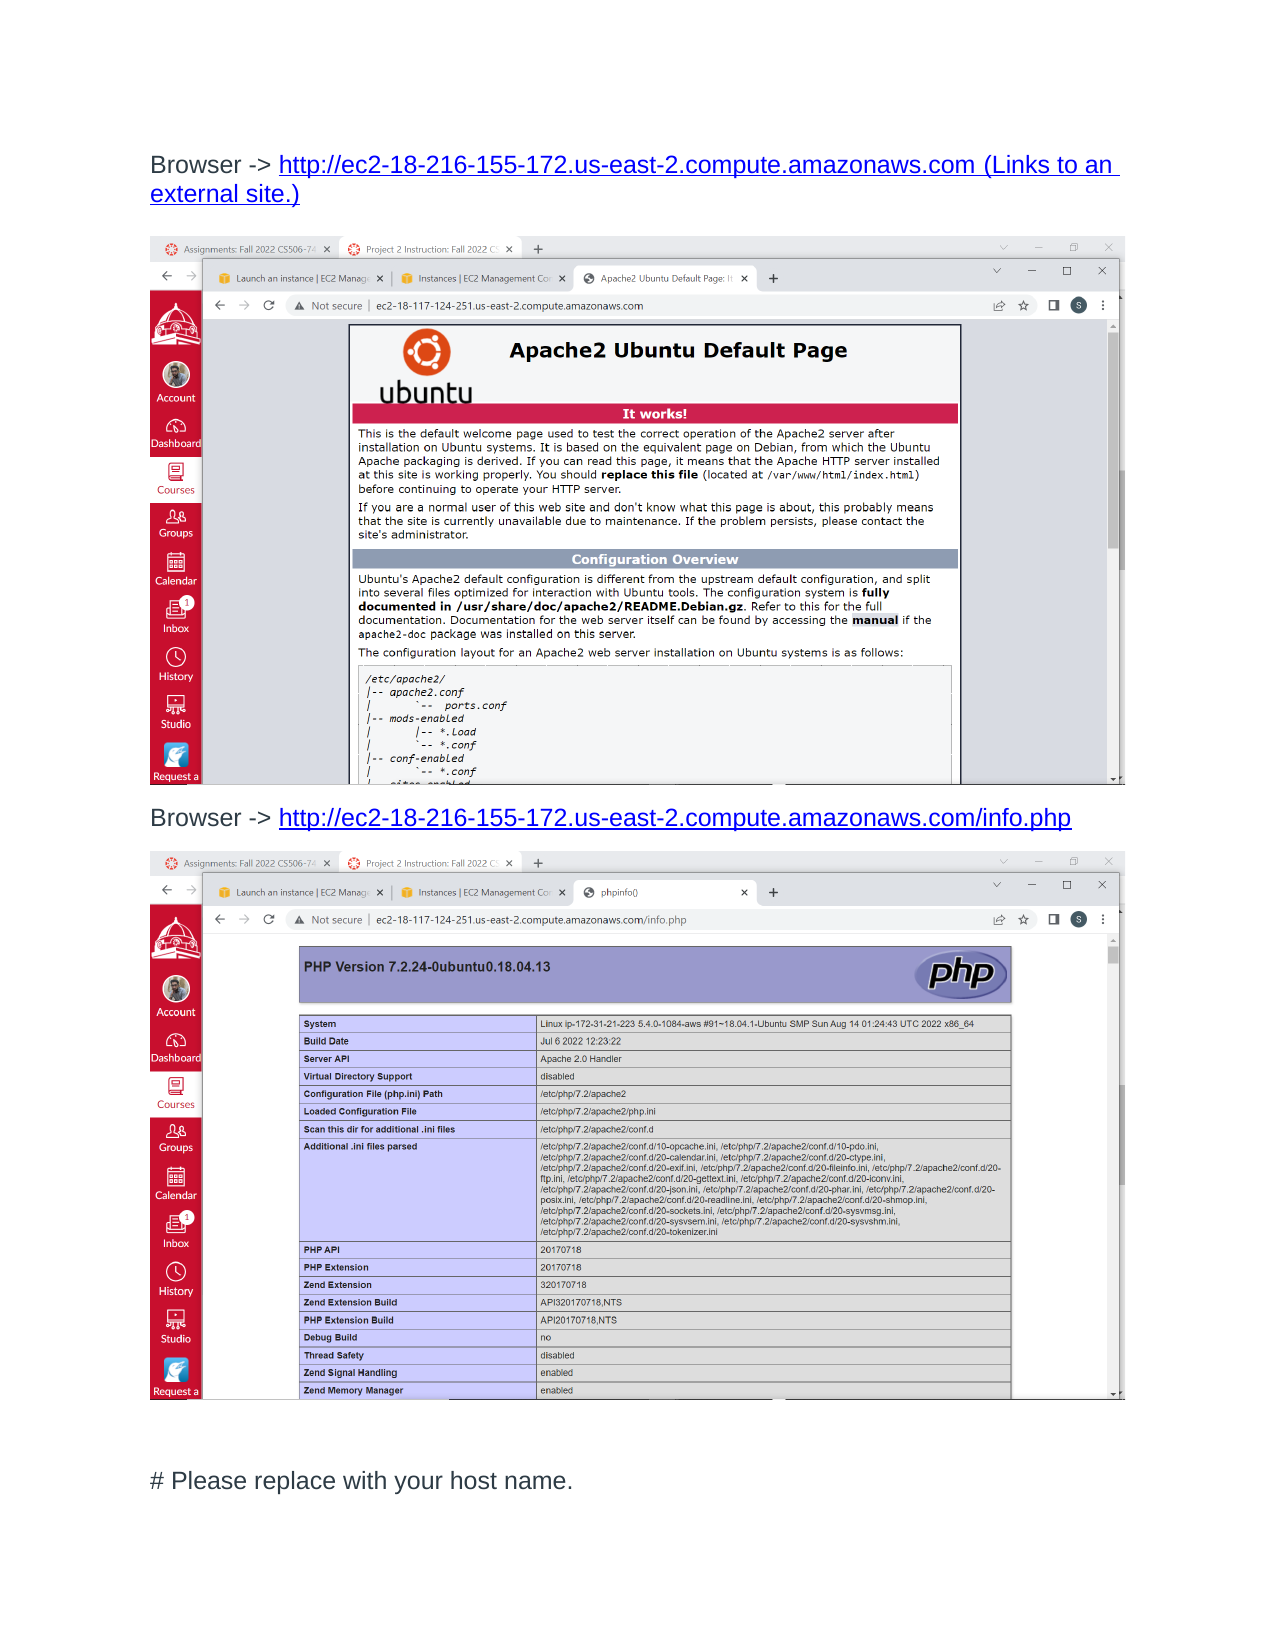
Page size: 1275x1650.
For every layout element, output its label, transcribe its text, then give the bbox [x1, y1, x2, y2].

picture [150, 851, 1125, 1400]
text # Please replace with your host name. [150, 1466, 1125, 1494]
text Browser -> http://ec2-18-216-155-172.us-east-2.compute.amazonaws.com (Links to an external site.) [150, 150, 1125, 207]
picture [150, 236, 1125, 785]
text Browser -> http://ec2-18-216-155-172.us-east-2.compute.amazonaws.com/info.php [150, 803, 1125, 832]
